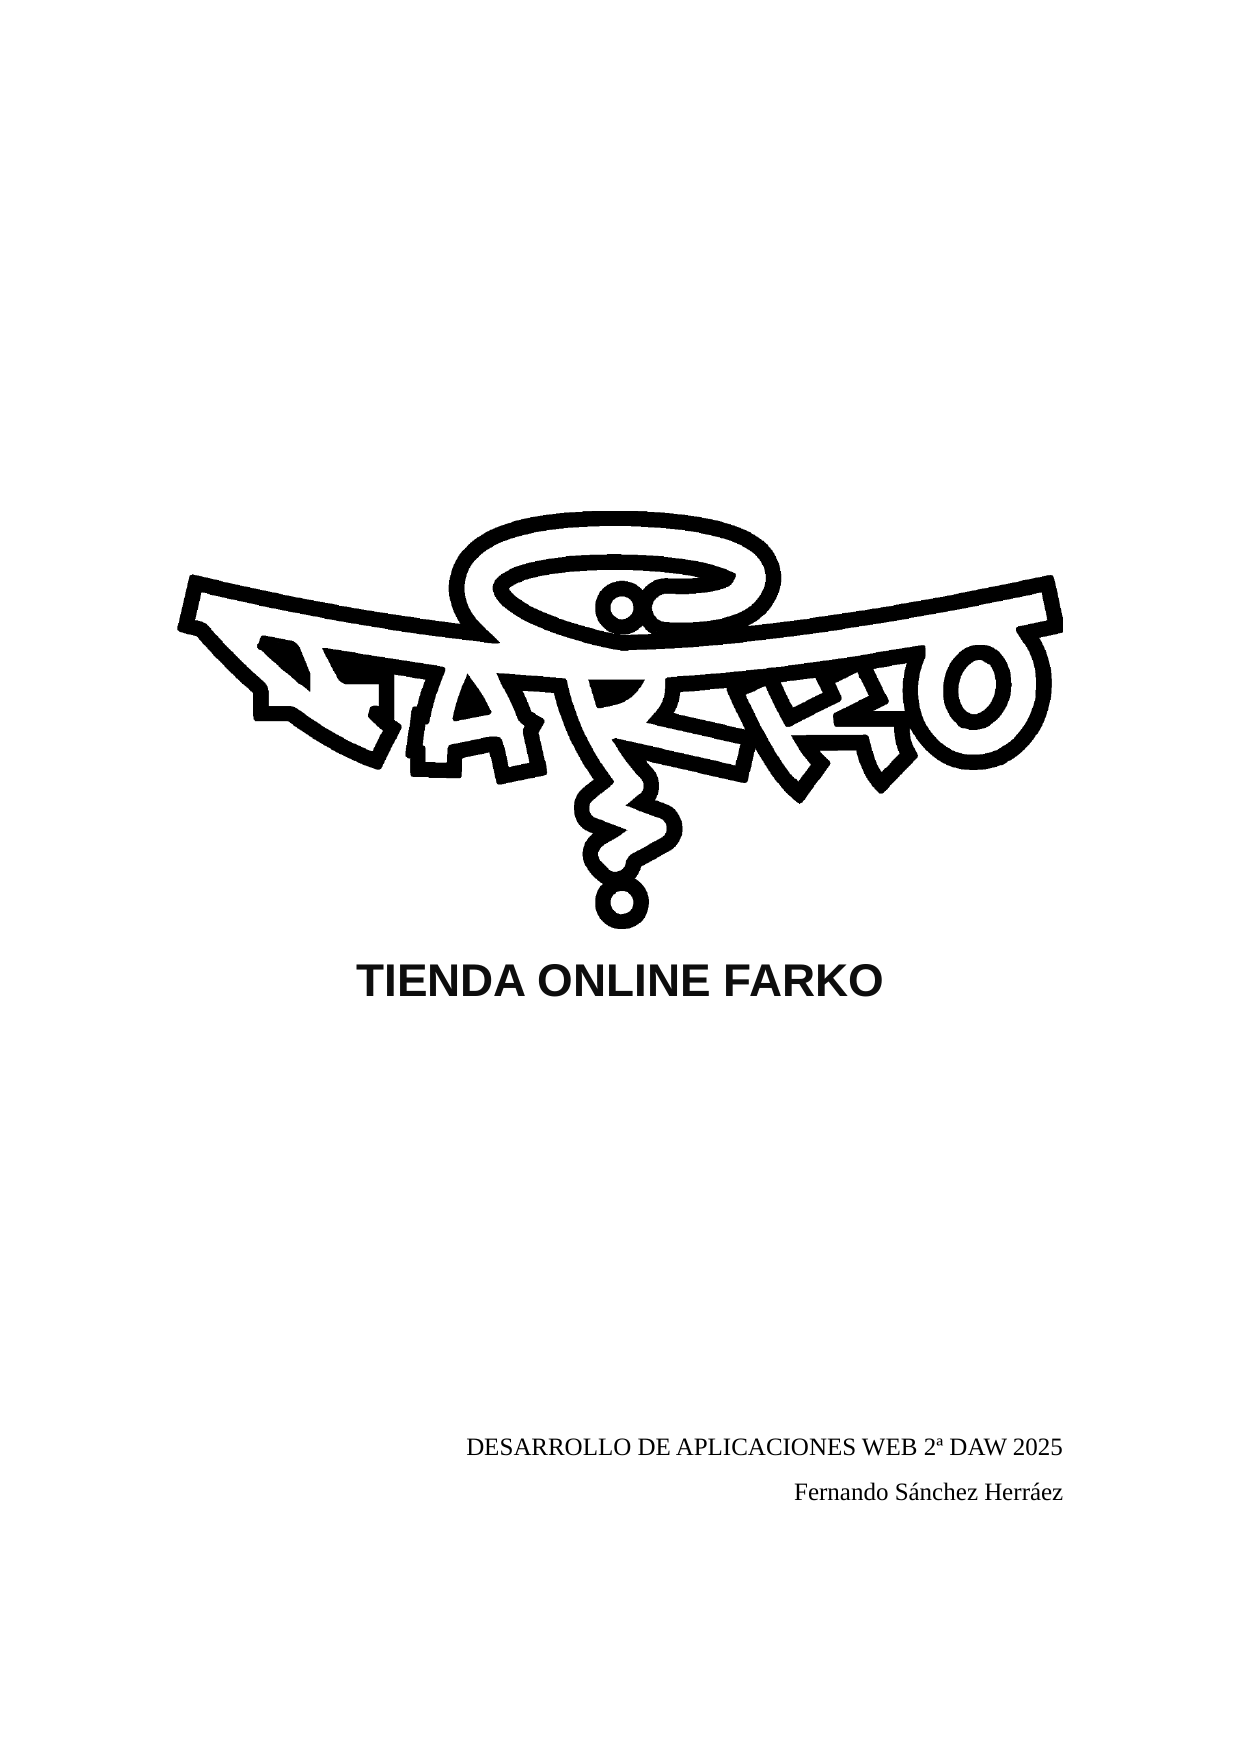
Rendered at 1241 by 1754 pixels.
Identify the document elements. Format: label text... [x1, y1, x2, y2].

text DESARROLLO DE APLICACIONES WEB 2ª DAW 2025 [177, 1432, 1063, 1461]
text TIENDA ONLINE FARKO [177, 953, 1063, 1006]
text Fernando Sánchez Herráez [177, 1477, 1063, 1506]
picture [177, 511, 1063, 929]
